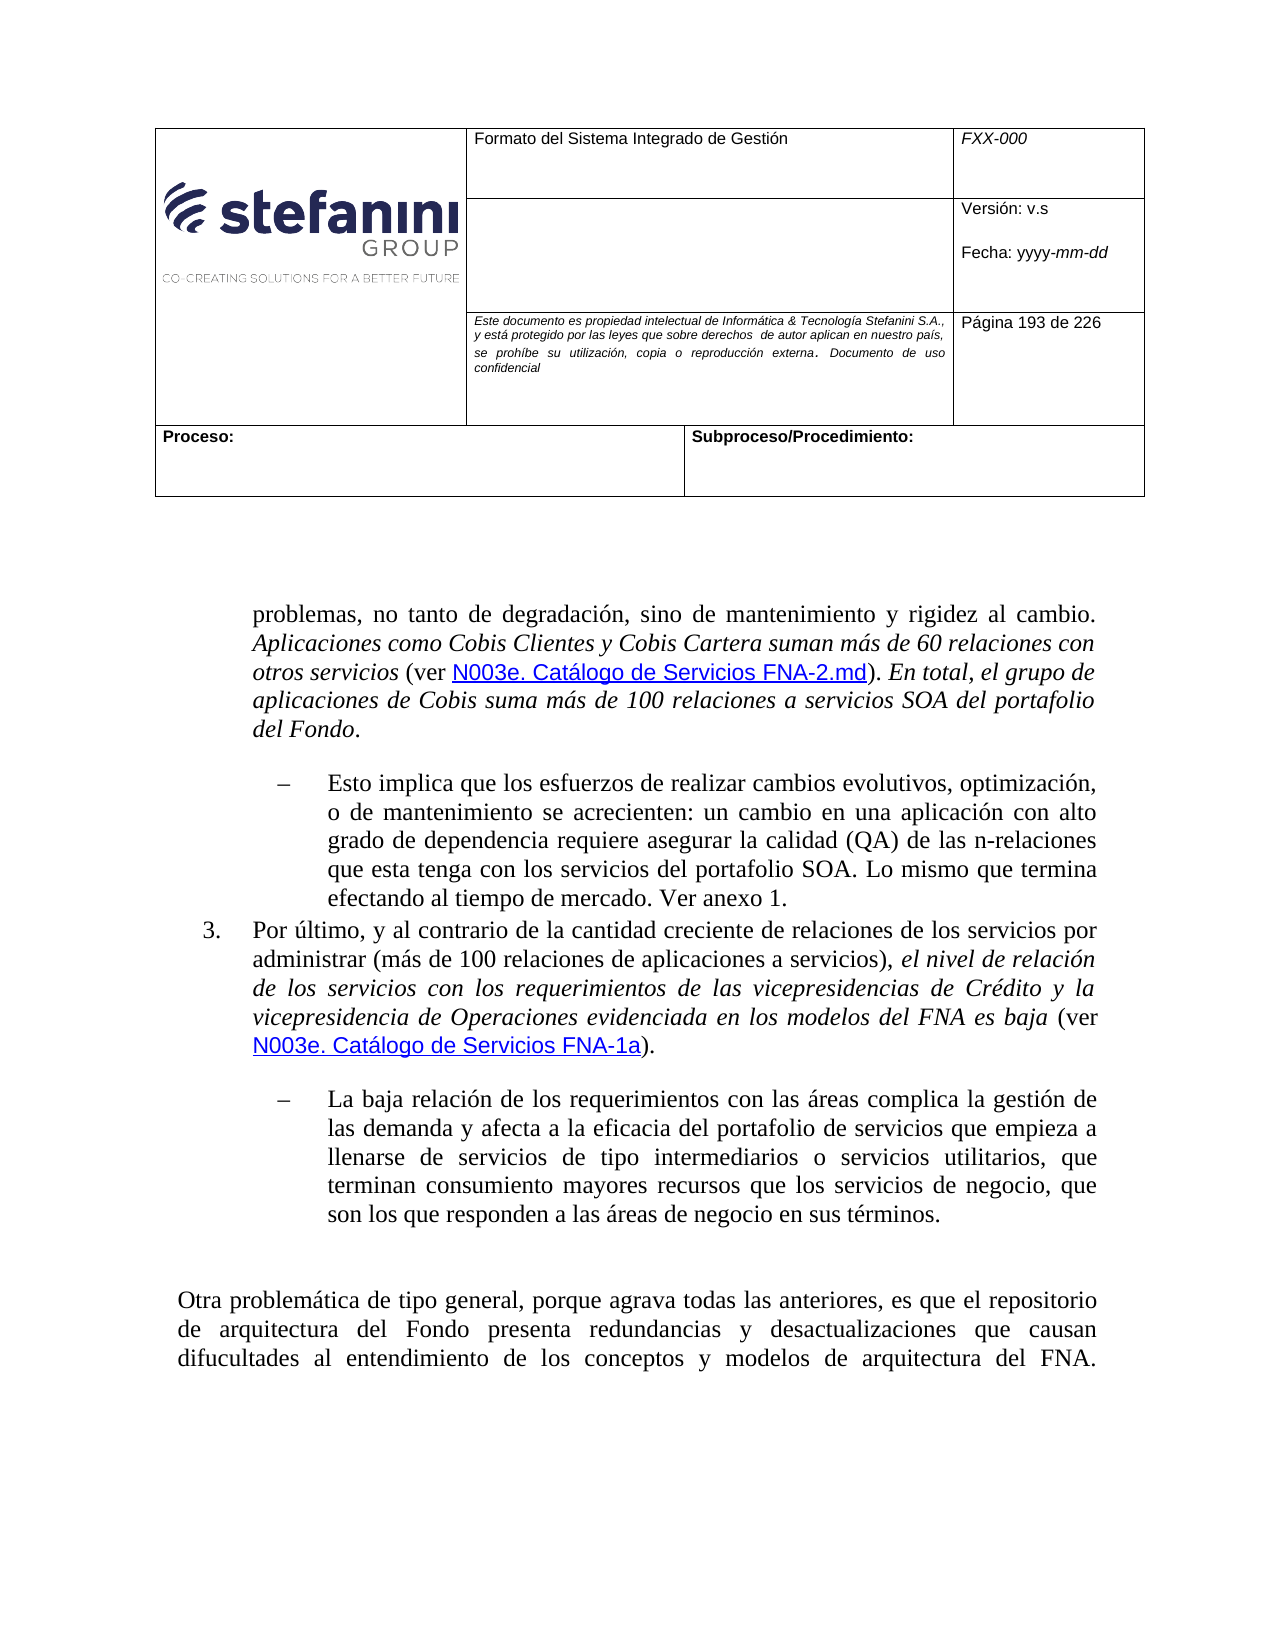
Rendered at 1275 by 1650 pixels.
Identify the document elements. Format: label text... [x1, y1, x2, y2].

list Por último, y al contrario de la cantidad creciente de relaciones de los servicios por administrar (más de 100 relaciones de aplicaciones a servicios), el nivel de relación de los servicios con los requerimientos de las vicepresidencias de Crédito y la vicepresidencia de Operaciones evidenciada en los modelos del FNA es baja (ver N003e. Catálogo de Servicios FNA-1a). [202, 916, 1098, 1059]
picture [162, 182, 460, 286]
list El grado de relación de dependencia de las aplicaciones proveedoras de servicios es alto y requiere de intervención y un gobierno que prevenga y controle su aumento. Esta situación tiene equivalencia en otra rama de la gestión: en la gestión de bases de datos suce de que la proliferación de índices, que aumentan el desempeño de las operaciones de consulta, degrada el desempeño de las operaciones de modificación. El administrador de base de datos debe impedir que la creación de índices afecte al desempeño de la base. Similar situación ocurre en el portafolio SOA del Fondo. El aumento de la cantidad de relaciones entre los servicios del portafolio causa problemas, no tanto de degradación, sino de mantenimiento y rigidez al cambio. Aplicaciones como Cobis Clientes y Cobis Cartera suman más de 60 relaciones con otros servicios (ver N003e. Catálogo de Servicios FNA-2.md). En total, el grupo de aplicaciones de Cobis suma más de 100 relaciones a servicios SOA del portafolio del Fondo. [202, 599, 1098, 743]
list Esto implica que los esfuerzos de realizar cambios evolutivos, optimización, o de mantenimiento se acrecienten: un cambio en una aplicación con alto grado de dependencia requiere asegurar la calidad (QA) de las n-relaciones que esta tenga con los servicios del portafolio SOA. Lo mismo que termina efectando al tiempo de mercado. Ver anexo 1. [277, 768, 1098, 912]
list La baja relación de los requerimientos con las áreas complica la gestión de las demanda y afecta a la eficacia del portafolio de servicios que empieza a llenarse de servicios de tipo intermediarios o servicios utilitarios, que terminan consumiento mayores recursos que los servicios de negocio, que son los que responden a las áreas de negocio en sus términos. [277, 1084, 1098, 1228]
text Otra problemática de tipo general, porque agrava todas las anteriores, es que el repositorio de arquitectura del Fondo presenta redundancias y desactualizaciones que causan difucultades al entendimiento de los conceptos y modelos de arquitectura del FNA. Encontrar un modelo o un concepto repetido entre todas las consultorías anteriores (UT Heinsohn-Asesoftw., ), o que un concepto esté nombrado de una manera en uno y distintos en otra, o que este esté desactualizados causa dificultad para entender la información que los modelos quieren comunicar y, por ende, complican los análisis que se realizan sobre estos. [177, 1286, 1098, 1372]
